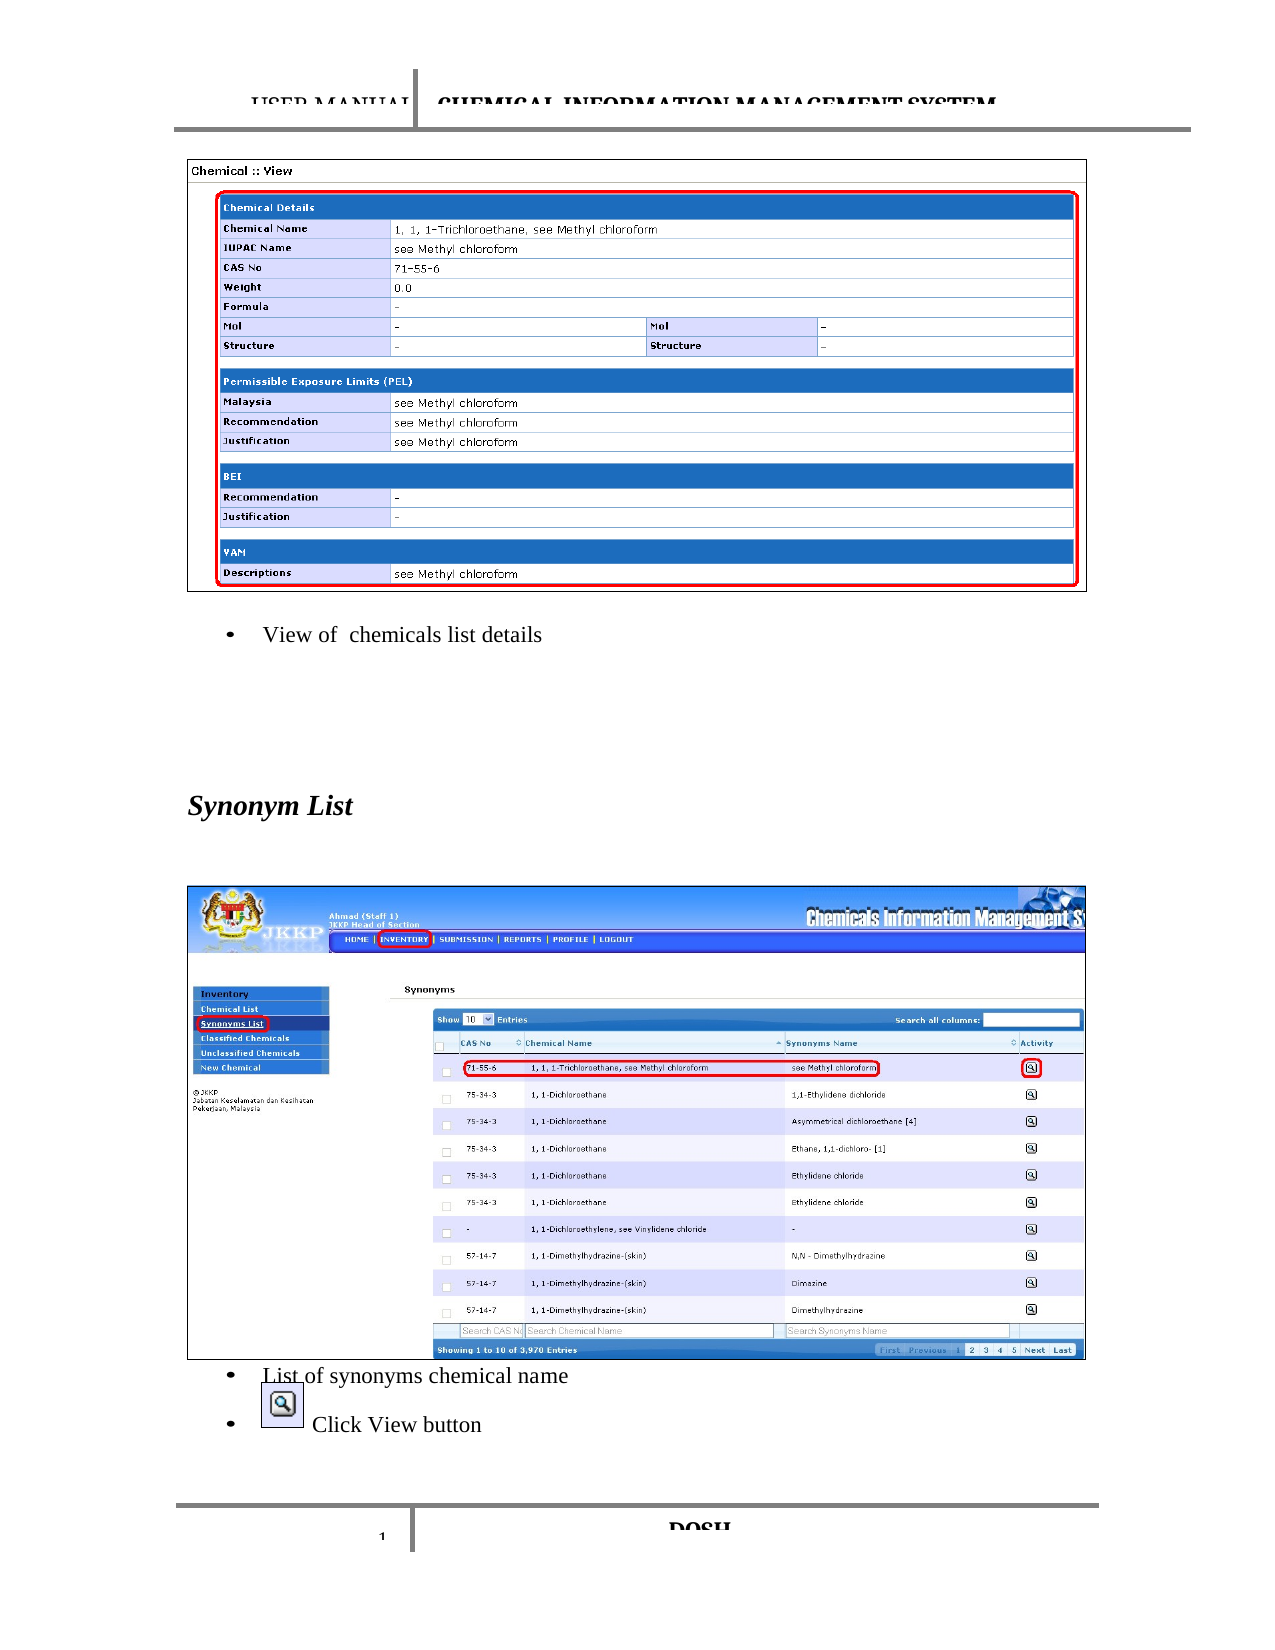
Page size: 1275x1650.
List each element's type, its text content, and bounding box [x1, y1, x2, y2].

picture [188, 160, 1086, 591]
picture [188, 887, 1085, 1359]
text • List of synonyms chemical name [225, 1361, 1112, 1388]
picture [262, 1383, 303, 1427]
text Synonym List [187, 788, 1112, 821]
text • View of chemicals list details [225, 621, 1112, 647]
text • Click View button [225, 1388, 1112, 1438]
